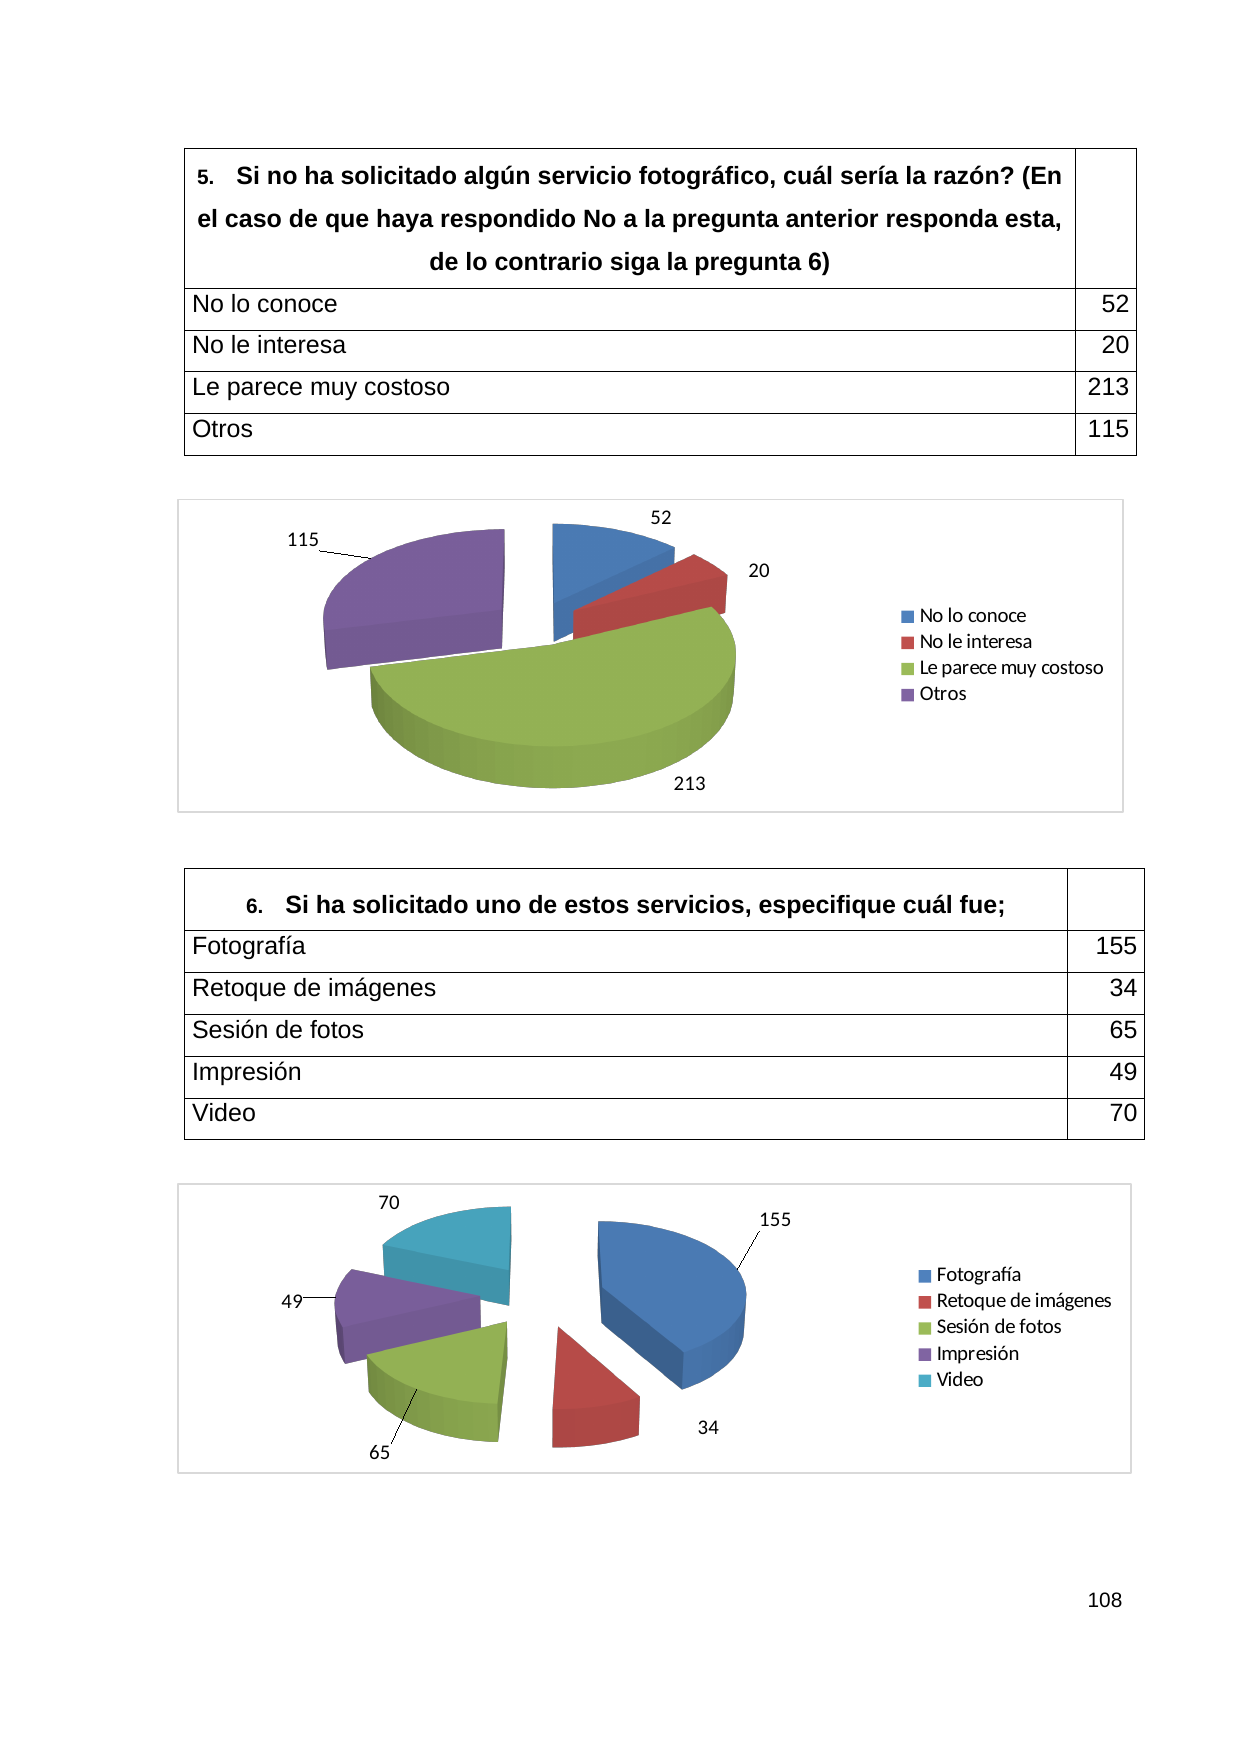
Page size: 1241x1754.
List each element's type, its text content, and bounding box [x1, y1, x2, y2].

table_cell 20 [1076, 331, 1136, 371]
table_header [1068, 869, 1144, 930]
table_cell 34 [1068, 973, 1144, 1014]
table_cell 155 [1068, 931, 1144, 972]
table_cell Impresión [185, 1057, 1067, 1097]
table_cell Sesión de fotos [185, 1015, 1067, 1056]
table_cell Le parece muy costoso [185, 372, 1075, 413]
table_cell Video [185, 1099, 1067, 1139]
table_cell 49 [1068, 1057, 1144, 1097]
table_cell No le interesa [185, 331, 1075, 371]
table_cell Retoque de imágenes [185, 973, 1067, 1014]
table_cell 213 [1076, 372, 1136, 413]
table_header [1076, 149, 1136, 288]
table_cell Fotografía [185, 931, 1067, 972]
table_cell 65 [1068, 1015, 1144, 1056]
table_cell 115 [1076, 414, 1136, 455]
table_header 6. Si ha solicitado uno de estos servicios, especifique cuál fue; [185, 869, 1067, 930]
table_cell 70 [1068, 1099, 1144, 1139]
table_cell 52 [1076, 289, 1136, 329]
table_header 5. Si no ha solicitado algún servicio fotográfico, cuál sería la razón? (En el caso de que haya respondido No a la pregunta anterior responda esta, de lo contrario siga la pregunta 6) [185, 149, 1075, 288]
table_cell No lo conoce [185, 289, 1075, 329]
table_cell Otros [185, 414, 1075, 455]
